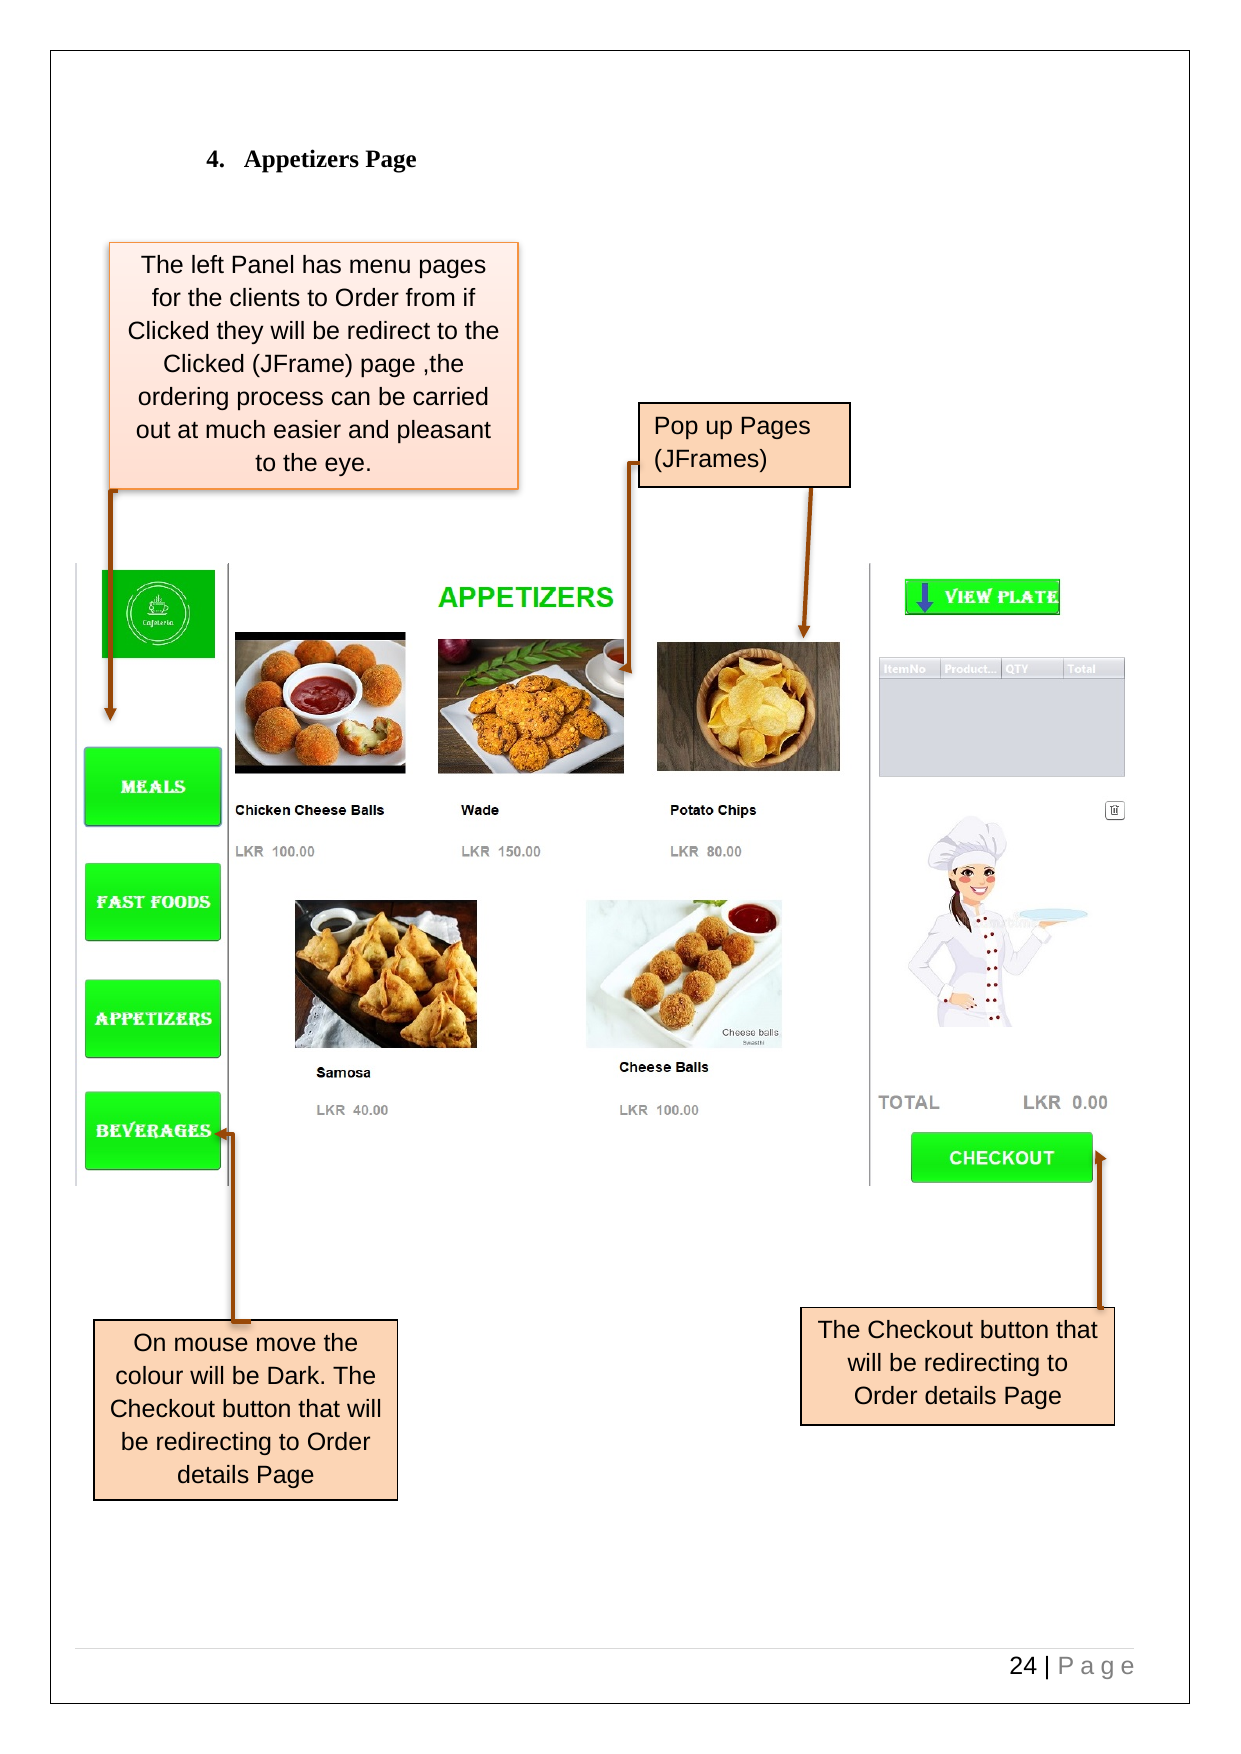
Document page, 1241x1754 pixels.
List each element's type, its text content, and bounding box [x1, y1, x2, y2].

subtitle Appetizers Page [206, 144, 1134, 173]
picture [75, 563, 1135, 1186]
